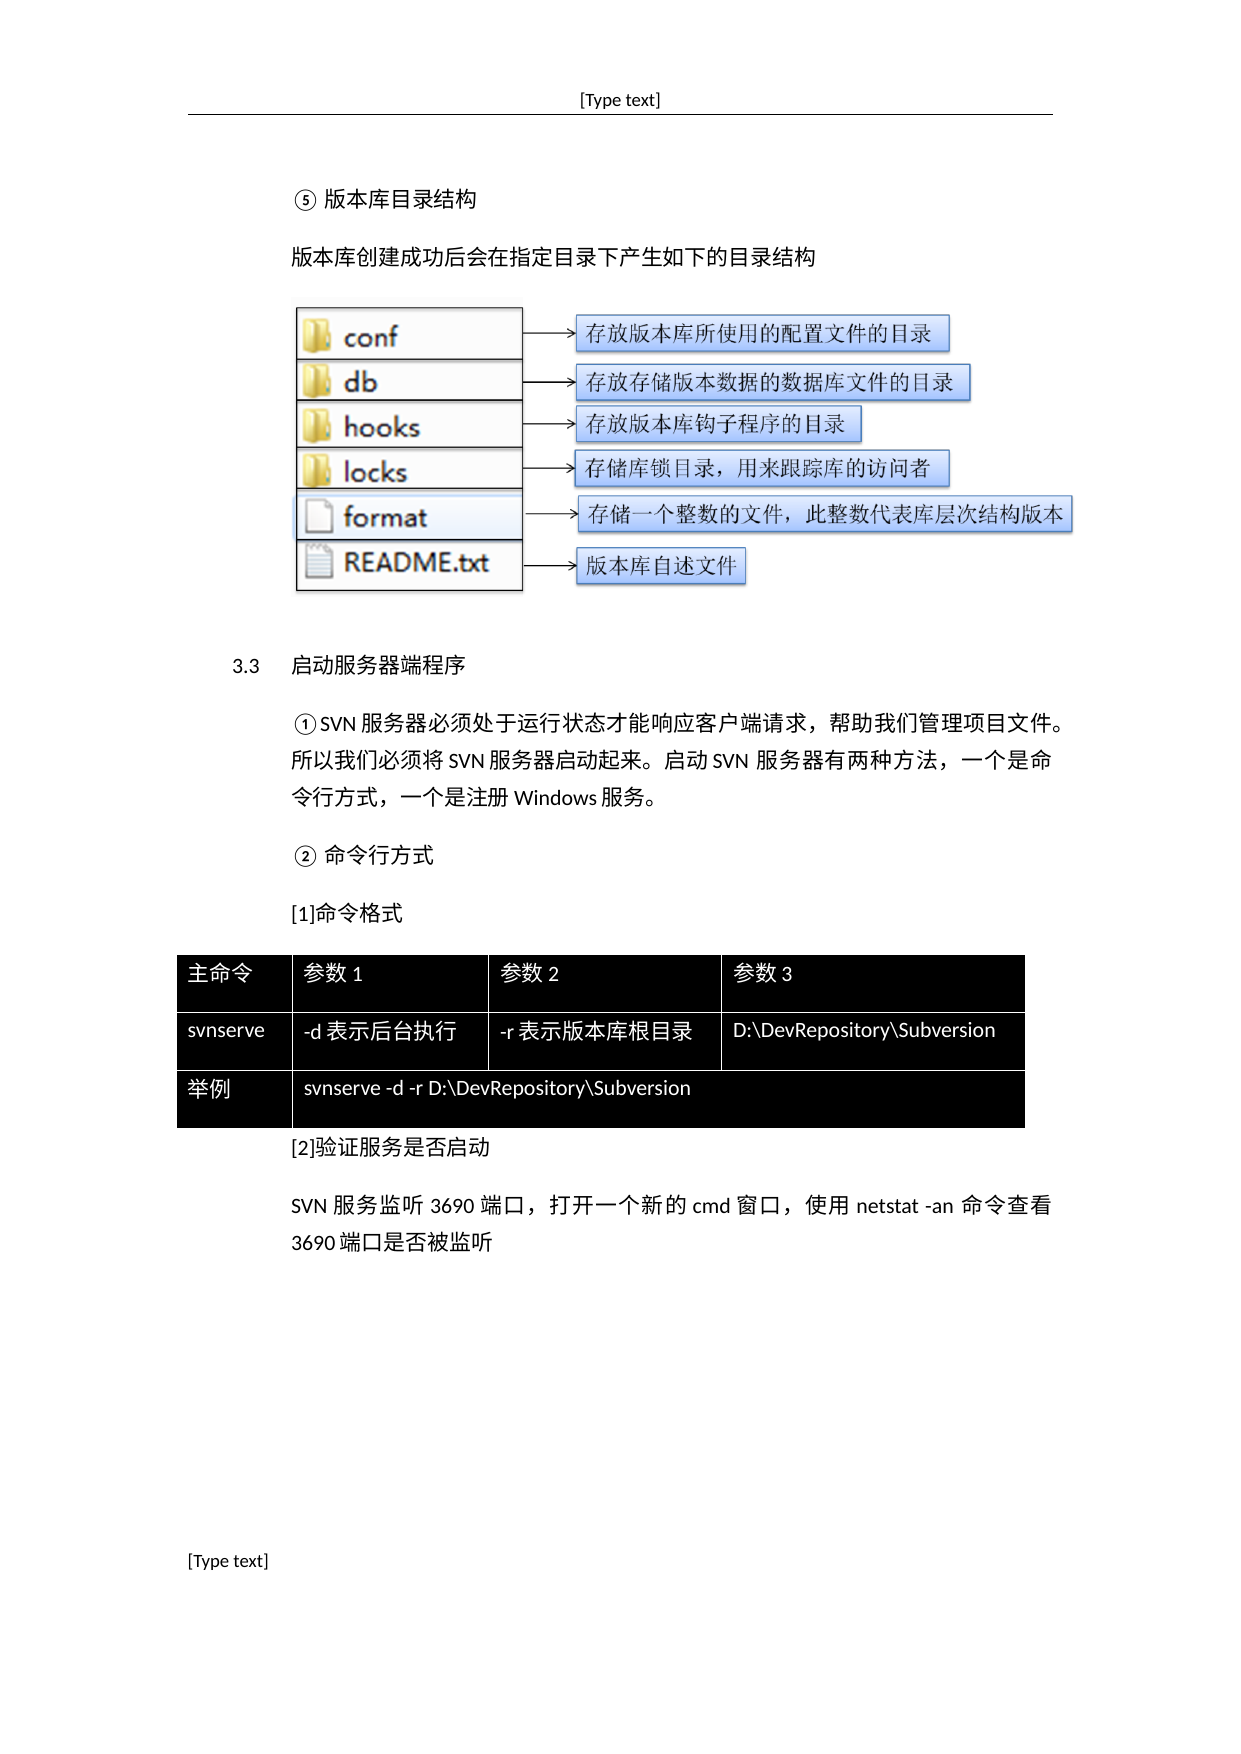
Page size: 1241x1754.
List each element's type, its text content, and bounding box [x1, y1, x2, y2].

list ①SVN服务器必须处于运行状态才能响应客户端请求，帮助我们管理项目文件。所以我们必须将SVN服务器启动起来。启动SVN 服务器有两种方法，一个是命令行方式，一个是注册Windows服务。 [291, 705, 1053, 812]
table_cell 举例 [177, 1071, 292, 1128]
list 启动服务器端程序 [232, 647, 1053, 680]
list 版本库创建成功后会在指定目录下产生如下的目录结构 [291, 239, 1053, 272]
table_cell -r表示版本库根目录 [489, 1013, 721, 1070]
list SVN服务监听3690端口，打开一个新的cmd窗口，使用netstat -an 命令查看3690端口是否被监听 [291, 1187, 1053, 1257]
list [1]命令格式 [291, 896, 1053, 928]
list ②命令行方式 [291, 838, 1053, 871]
table_header 参数3 [722, 955, 1025, 1012]
table_header 主命令 [177, 955, 292, 1012]
table_header 参数2 [489, 955, 721, 1012]
table_cell D:\DevRepository\Subversion [722, 1013, 1025, 1070]
table_header 参数1 [293, 955, 488, 1012]
table_cell svnserve -d -r D:\DevRepository\Subversion [293, 1071, 1025, 1128]
list [2]验证服务是否启动 [291, 1129, 1053, 1162]
list ⑤版本库目录结构 [291, 182, 1053, 214]
picture [290, 297, 1079, 597]
table_cell svnserve [177, 1013, 292, 1070]
table_cell -d表示后台执行 [293, 1013, 488, 1070]
